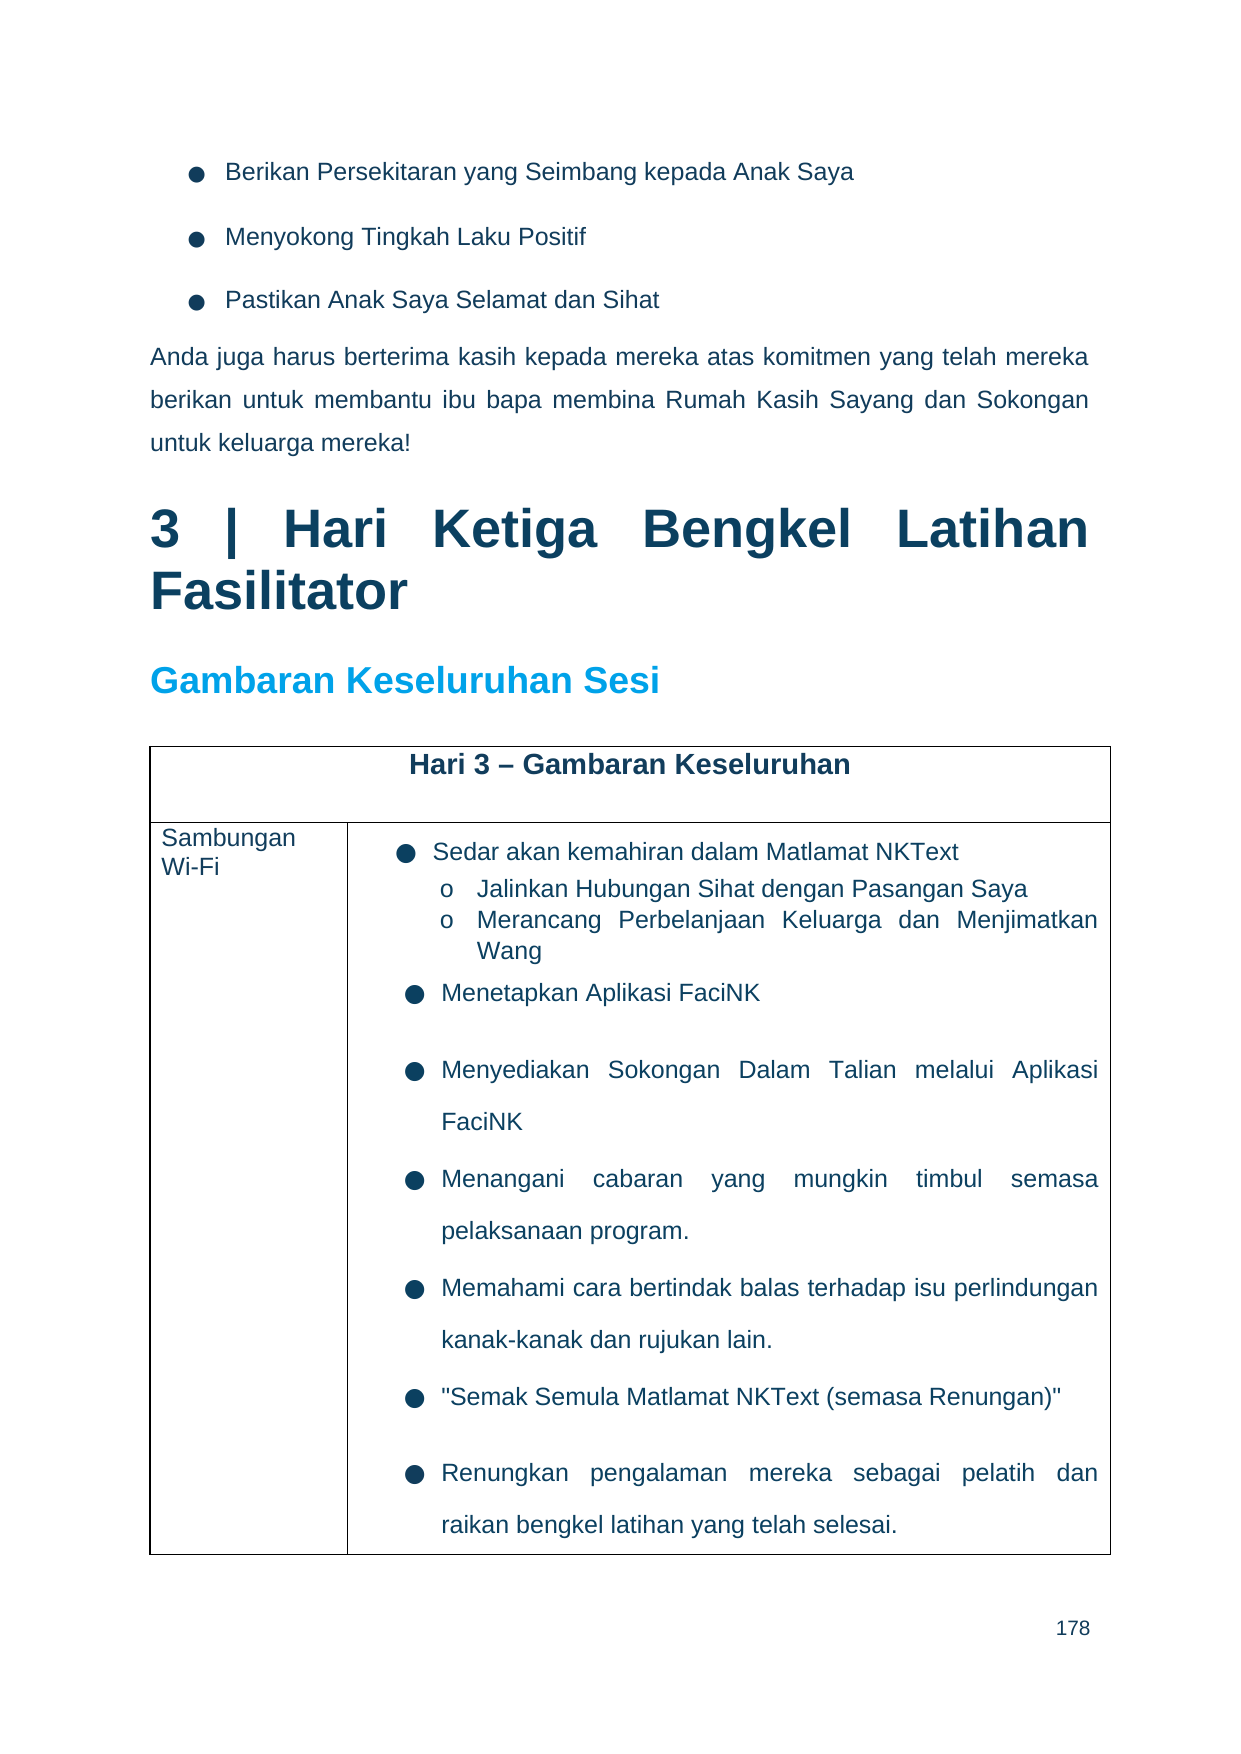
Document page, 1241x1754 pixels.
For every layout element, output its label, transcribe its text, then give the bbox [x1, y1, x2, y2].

list Berikan Persekitaran yang Seimbang kepada Anak Saya [187, 150, 1090, 193]
list Pastikan Anak Saya Selamat dan Sihat [187, 278, 1090, 321]
text Anda juga harus berterima kasih kepada mereka atas komitmen yang telah mereka berikan untuk membantu ibu bapa membina Rumah Kasih Sayang dan Sokongan untuk keluarga mereka! [150, 342, 1090, 457]
subtitle Gambaran Keseluruhan Sesi [150, 659, 1090, 702]
subtitle 3 | Hari Ketiga Bengkel Latihan Fasilitator [150, 497, 1090, 621]
table_cell Sedar akan kemahiran dalam Matlamat NKText Jalinkan Hubungan Sihat dengan Pasangan Saya Merancang Perbelanjaan Keluarga dan Menjimatkan Wang Menetapkan Aplikasi FaciNK Menyediakan Sokongan Dalam Talian melalui Aplikasi FaciNK Menangani cabaran yang mungkin timbul semasa pelaksanaan program. Memahami cara bertindak balas terhadap isu perlindungan kanak-kanak dan rujukan lain. "Semak Semula Matlamat NKText (semasa Renungan)" Renungkan pengalaman mereka sebagai pelatih dan raikan bengkel latihan yang telah selesai. [348, 823, 1110, 1553]
table_cell Sambungan Wi-Fi [151, 823, 347, 1553]
table_header Hari 3 – Gambaran Keseluruhan [151, 747, 1110, 822]
list Menyokong Tingkah Laku Positif [187, 214, 1090, 257]
